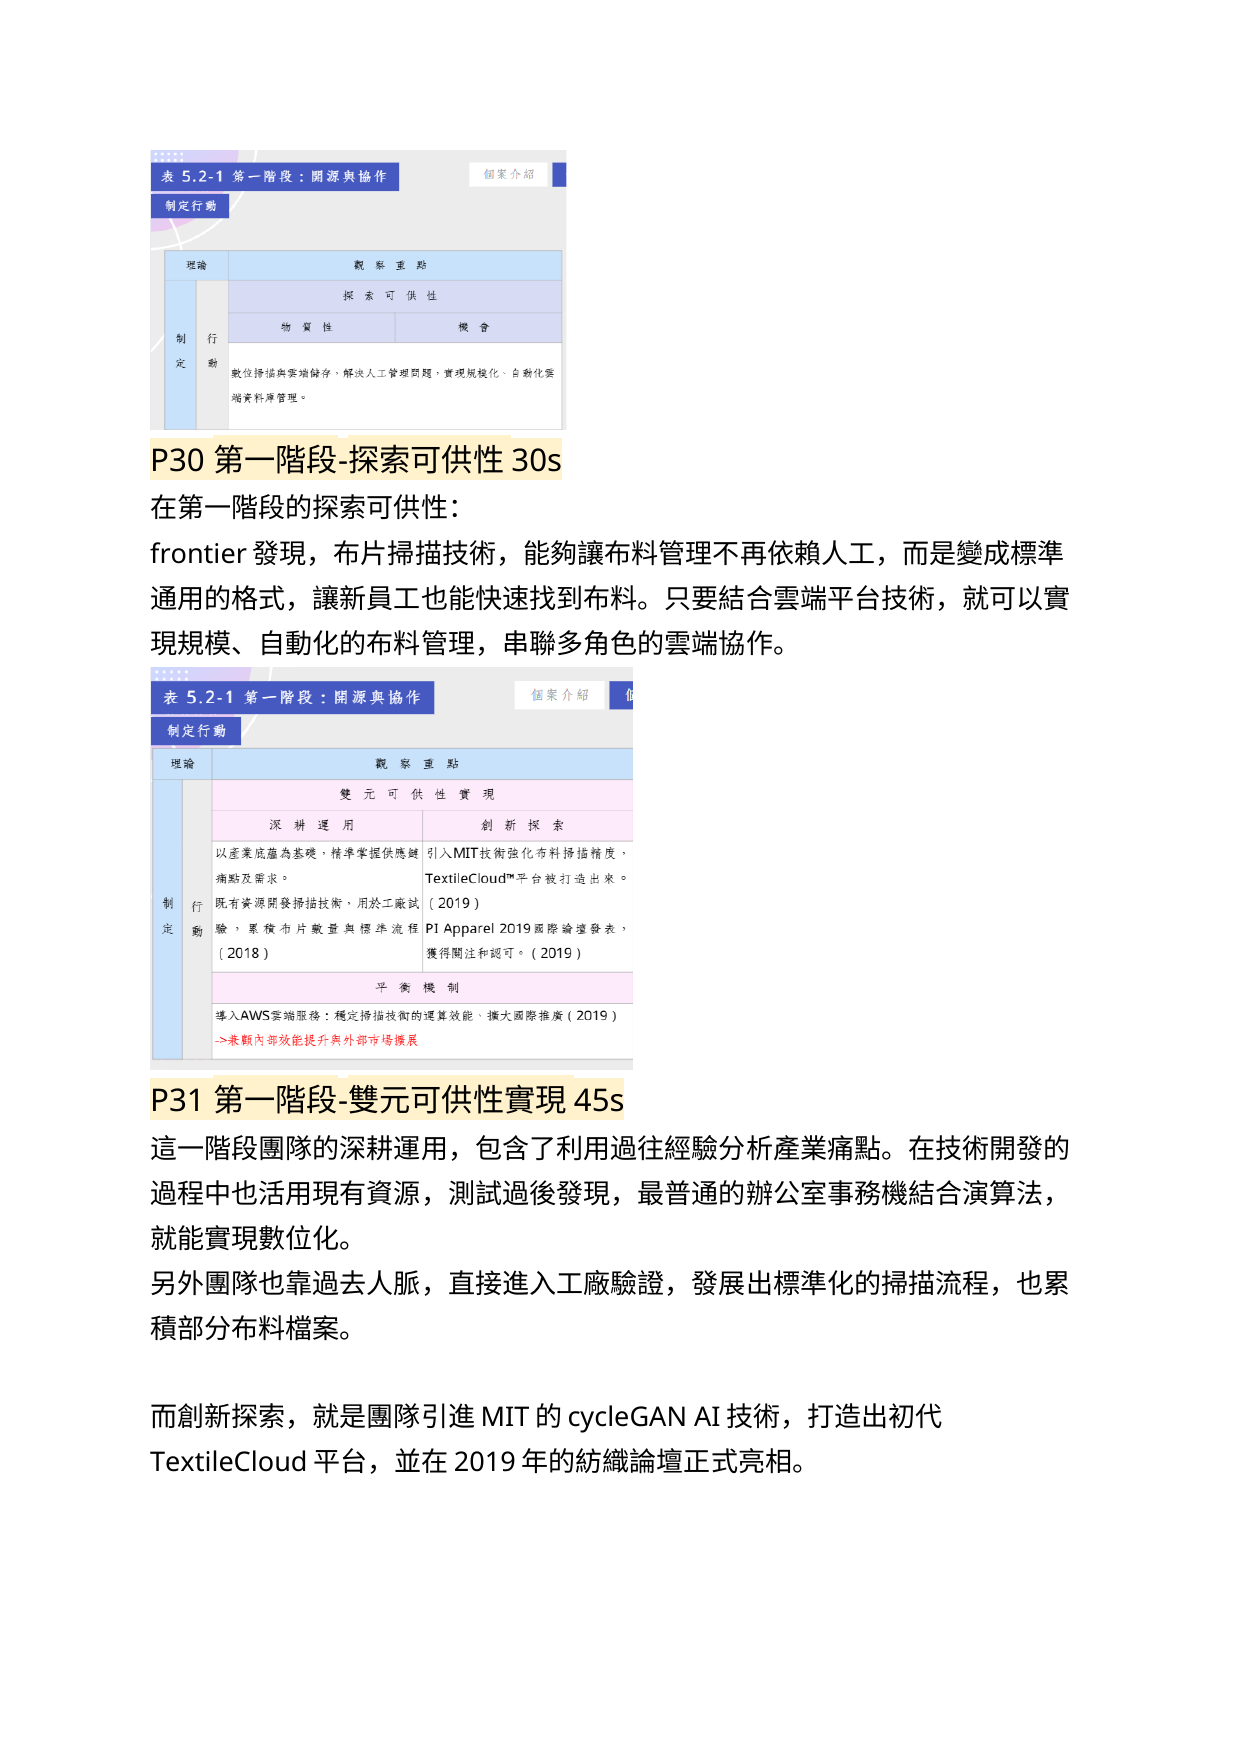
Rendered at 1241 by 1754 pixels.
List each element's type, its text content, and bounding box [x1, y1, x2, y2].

text frontier發現，布片掃描技術，能夠讓布料管理不再依賴人工，而是變成標準通用的格式，讓新員工也能快速找到布料。只要結合雲端平台技術，就可以實現規模、自動化的布料管理，串聯多角色的雲端協作。 [150, 532, 1090, 661]
text 另外團隊也靠過去人脈，直接進入工廠驗證，發展出標準化的掃描流程，也累積部分布料檔案。 [150, 1262, 1090, 1346]
text 而創新探索，就是團隊引進MIT的cycleGAN AI技術，打造出初代TextileCloud平台，並在2019年的紡織論壇正式亮相。 [150, 1394, 1090, 1479]
subtitle P31 第一階段-雙元可供性實現 45s [574, 1075, 1090, 1120]
picture [150, 150, 567, 430]
text 在第一階段的探索可供性： [150, 486, 1090, 526]
subtitle P30 第一階段-探索可供性 30s [511, 435, 1090, 480]
picture [150, 667, 633, 1070]
text 這一階段團隊的深耕運用，包含了利用過往經驗分析產業痛點。在技術開發的過程中也活用現有資源，測試過後發現，最普通的辦公室事務機結合演算法，就能實現數位化。 [150, 1127, 1090, 1256]
